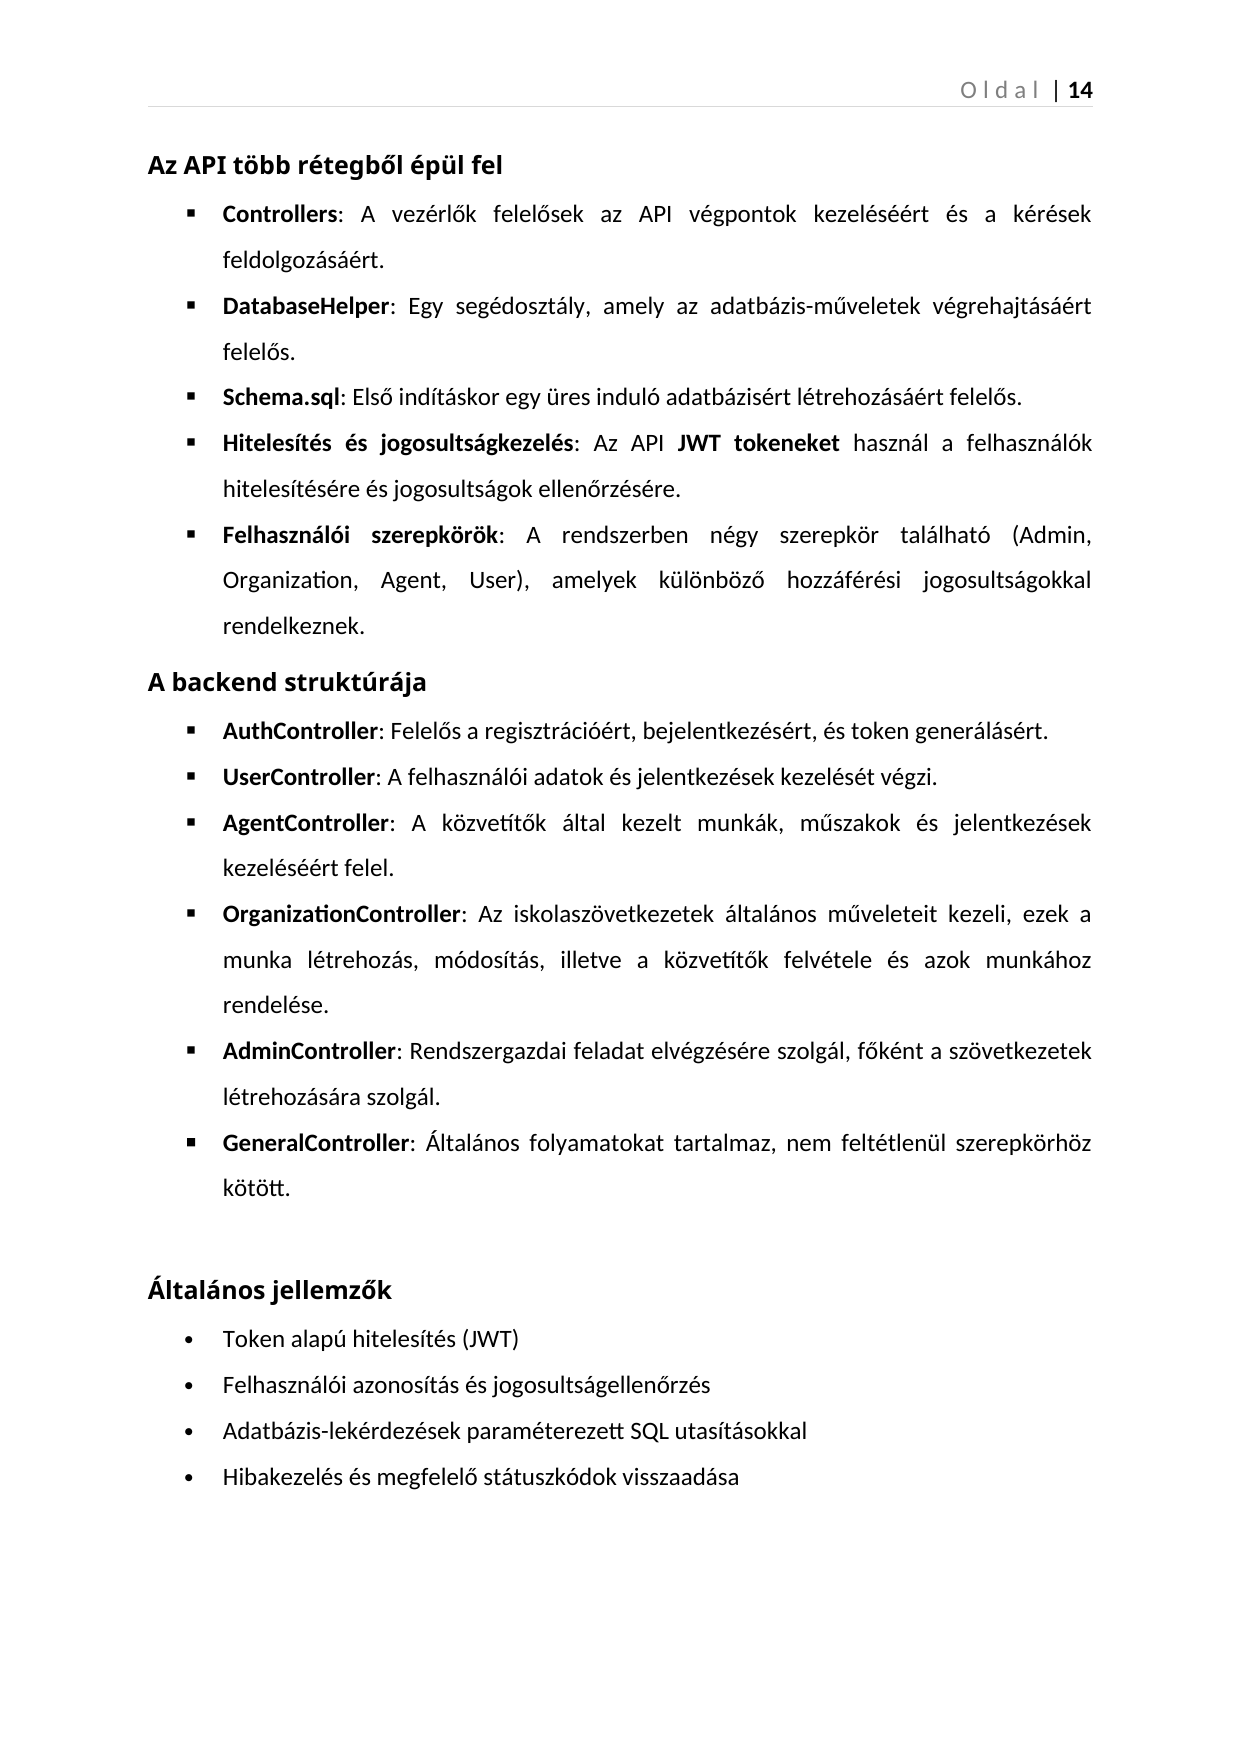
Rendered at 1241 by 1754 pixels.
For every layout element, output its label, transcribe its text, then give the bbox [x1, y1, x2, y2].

list Adatbázis-lekérdezések paraméterezett SQL utasításokkal [185, 1415, 1093, 1445]
list DatabaseHelper: Egy segédosztály, amely az adatbázis-műveletek végrehajtásáért felelős. [185, 290, 1093, 366]
list GeneralController: Általános folyamatokat tartalmaz, nem feltétlenül szerepkörhöz kötött. [185, 1127, 1093, 1203]
subtitle Általános jellemzők [148, 1272, 1093, 1306]
list AgentController: A közvetítők által kezelt munkák, műszakok és jelentkezések kezeléséért felel. [185, 807, 1093, 883]
list UserController: A felhasználói adatok és jelentkezések kezelését végzi. [185, 761, 1093, 792]
list AuthController: Felelős a regisztrációért, bejelentkezésért, és token generálásért. [185, 715, 1093, 746]
list Token alapú hitelesítés (JWT) [185, 1323, 1093, 1354]
list Hibakezelés és megfelelő státuszkódok visszaadása [185, 1461, 1093, 1491]
subtitle A backend struktúrája [148, 664, 1093, 698]
list AdminController: Rendszergazdai feladat elvégzésére szolgál, főként a szövetkezetek létrehozására szolgál. [185, 1035, 1093, 1112]
list Controllers: A vezérlők felelősek az API végpontok kezeléséért és a kérések feldolgozásáért. [185, 199, 1093, 275]
list Felhasználói szerepkörök: A rendszerben négy szerepkör található (Admin, Organization, Agent, User), amelyek különböző hozzáférési jogosultságokkal rendelkeznek. [185, 519, 1093, 641]
list Schema.sql: Első indításkor egy üres induló adatbázisért létrehozásáért felelős. [185, 382, 1093, 412]
list OrganizationController: Az iskolaszövetkezetek általános műveleteit kezeli, ezek a munka létrehozás, módosítás, illetve a közvetítők felvétele és azok munkához rendelése. [185, 898, 1093, 1020]
subtitle Az API több rétegből épül fel [148, 148, 1093, 182]
list Felhasználói azonosítás és jogosultságellenőrzés [185, 1369, 1093, 1400]
list Hitelesítés és jogosultságkezelés: Az API JWT tokeneket használ a felhasználók hitelesítésére és jogosultságok ellenőrzésére. [185, 427, 1093, 503]
